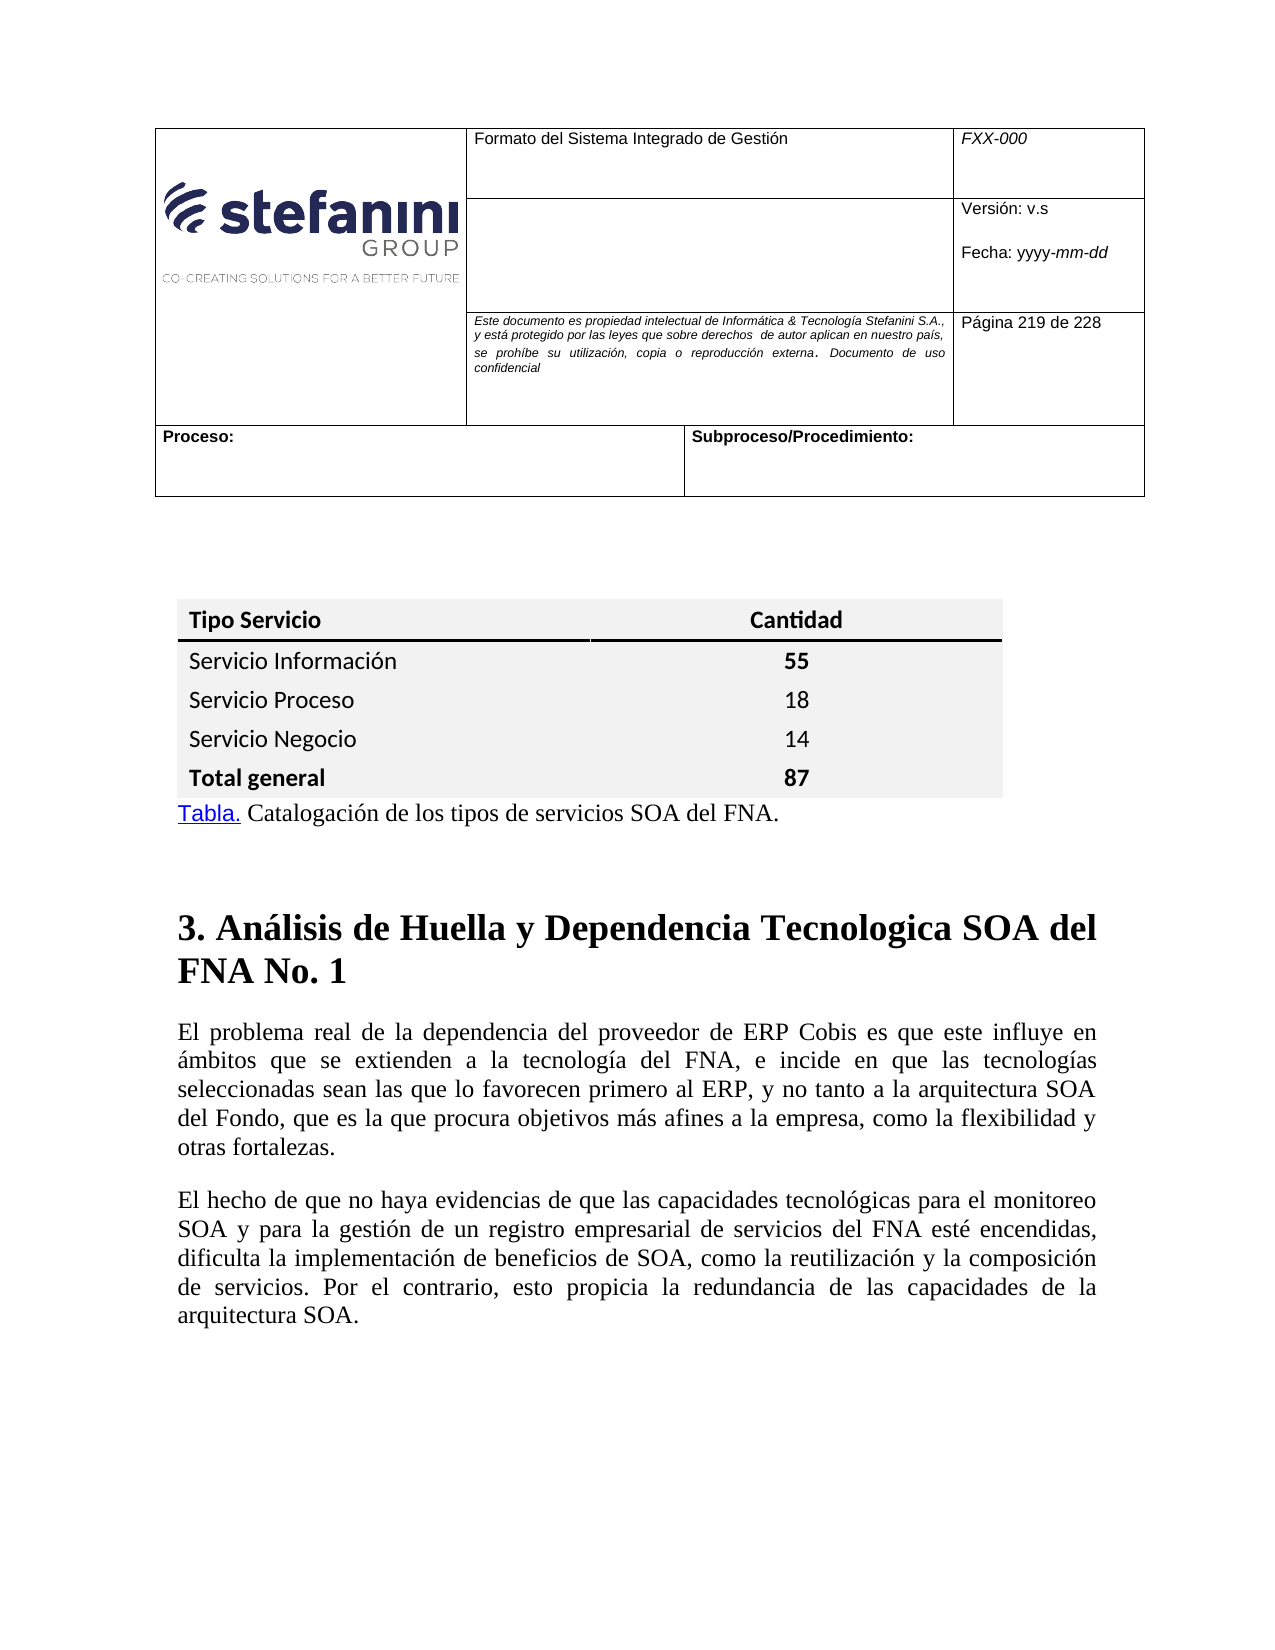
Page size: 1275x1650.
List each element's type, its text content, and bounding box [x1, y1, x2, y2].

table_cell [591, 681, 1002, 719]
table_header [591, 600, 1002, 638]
subtitle 3. Análisis de Huella y Dependencia Tecnologica SOA del FNA No. 1 [177, 905, 1098, 992]
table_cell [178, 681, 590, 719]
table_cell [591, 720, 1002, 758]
text El hecho de que no haya evidencias de que las capacidades tecnológicas para el monitoreo SOA y para la gestión de un registro empresarial de servicios del FNA esté encendidas, dificulta la implementación de beneficios de SOA, como la reutilización y la composición de servicios. Por el contrario, esto propicia la redundancia de las capacidades de la arquitectura SOA. [177, 1185, 1098, 1329]
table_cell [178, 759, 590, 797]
text Tabla. Catalogación de los tipos de servicios SOA del FNA. [177, 798, 1098, 827]
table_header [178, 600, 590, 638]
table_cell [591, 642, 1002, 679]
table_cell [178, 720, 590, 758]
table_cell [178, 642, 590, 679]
text El problema real de la dependencia del proveedor de ERP Cobis es que este influye en ámbitos que se extienden a la tecnología del FNA, e incide en que las tecnologías seleccionadas sean las que lo favorecen primero al ERP, y no tanto a la arquitectura SOA del Fondo, que es la que procura objetivos más afines a la empresa, como la flexibilidad y otras fortalezas. [177, 1017, 1098, 1160]
picture [162, 182, 460, 286]
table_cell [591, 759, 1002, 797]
